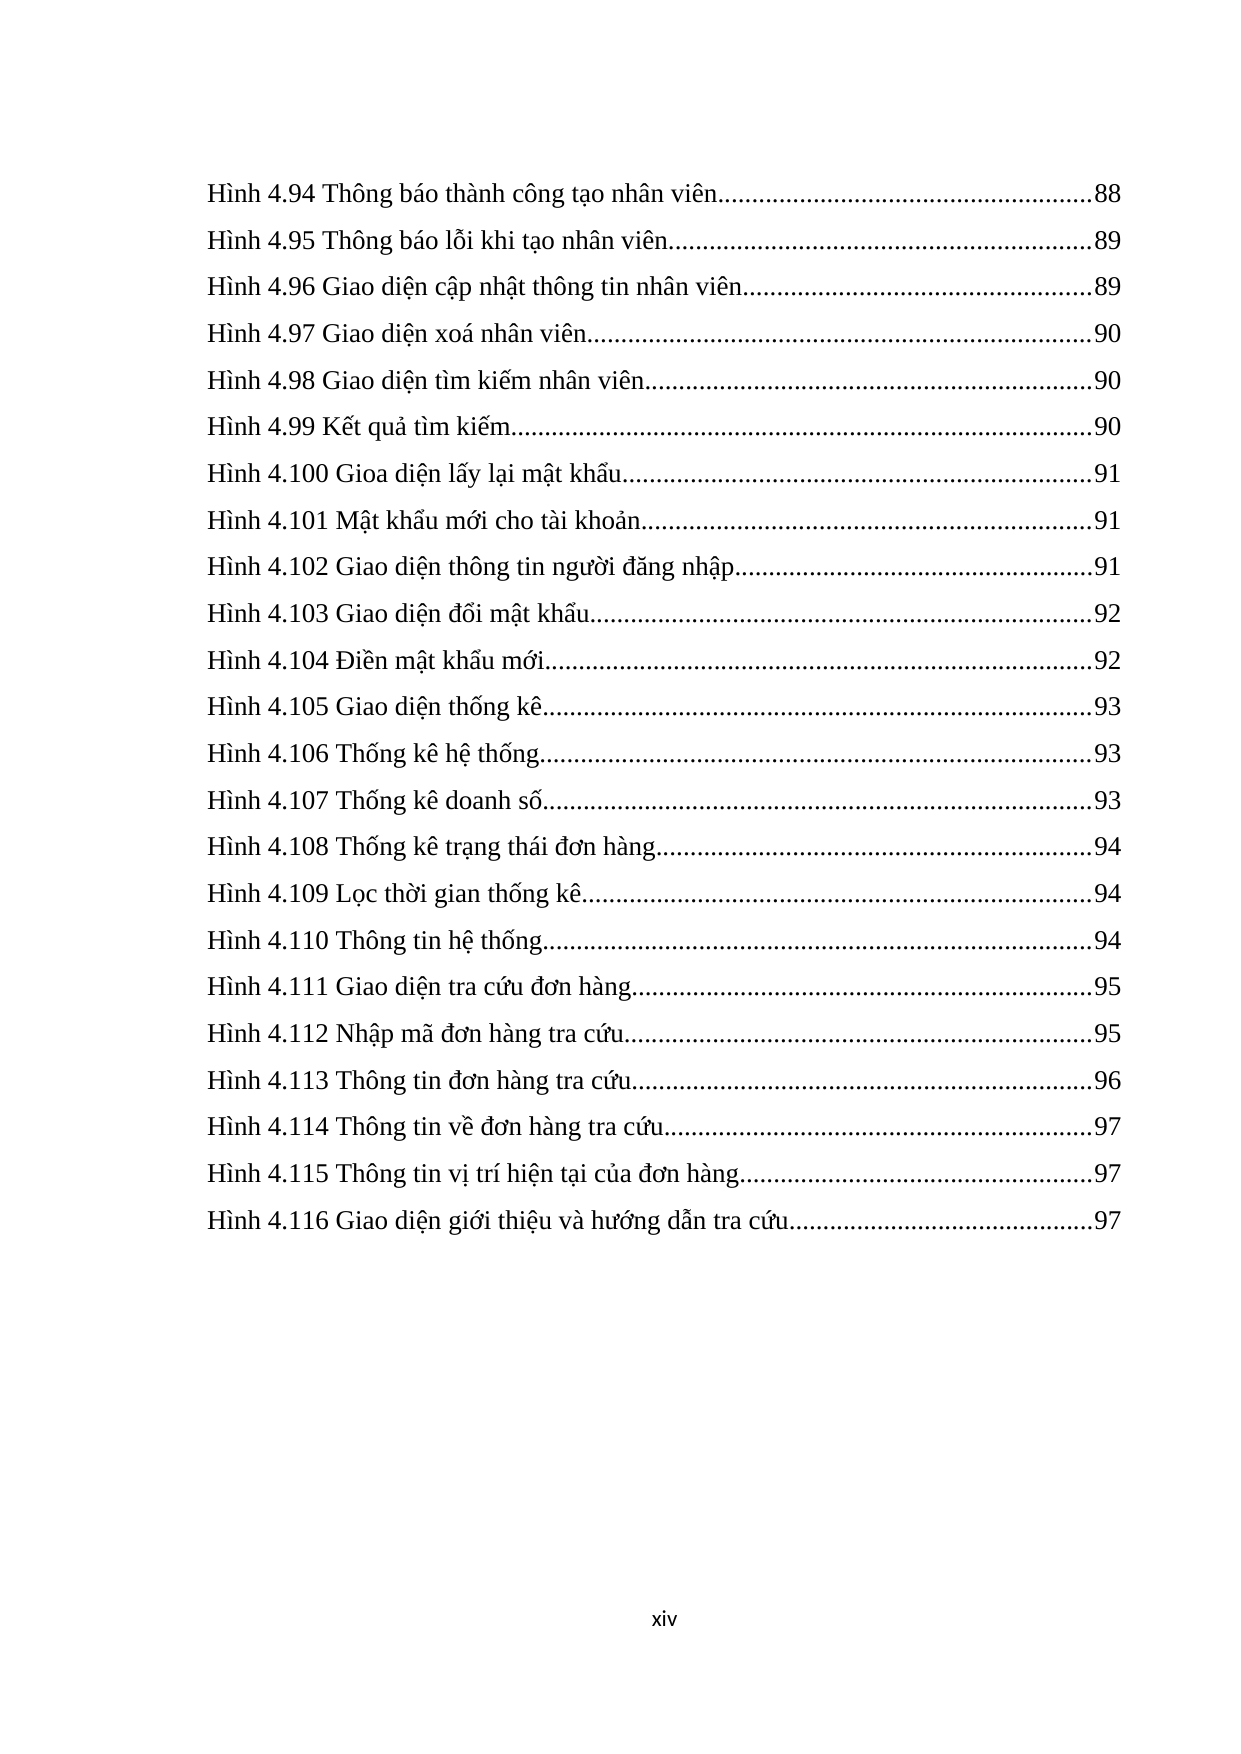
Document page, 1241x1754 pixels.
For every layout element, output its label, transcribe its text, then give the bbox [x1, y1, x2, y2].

text Hình 4.98 Giao diện tìm kiếm nhân viên 90 [207, 364, 1122, 395]
text Hình 4.108 Thống kê trạng thái đơn hàng 94 [207, 831, 1122, 862]
text Hình 4.107 Thống kê doanh số 93 [207, 784, 1122, 815]
text Hình 4.110 Thông tin hệ thống 94 [207, 924, 1122, 955]
text Hình 4.94 Thông báo thành công tạo nhân viên 88 [207, 177, 1122, 208]
text Hình 4.100 Gioa diện lấy lại mật khẩu 91 [207, 457, 1122, 488]
text Hình 4.105 Giao diện thống kê 93 [207, 691, 1122, 722]
text Hình 4.111 Giao diện tra cứu đơn hàng 95 [207, 971, 1122, 1002]
text Hình 4.109 Lọc thời gian thống kê 94 [207, 877, 1122, 908]
text Hình 4.116 Giao diện giới thiệu và hướng dẫn tra cứu 97 [207, 1204, 1122, 1235]
text Hình 4.97 Giao diện xoá nhân viên 90 [207, 317, 1122, 348]
text Hình 4.112 Nhập mã đơn hàng tra cứu 95 [207, 1017, 1122, 1048]
text Hình 4.113 Thông tin đơn hàng tra cứu 96 [207, 1064, 1122, 1095]
text Hình 4.104 Điền mật khẩu mới 92 [207, 644, 1122, 675]
text Hình 4.114 Thông tin về đơn hàng tra cứu 97 [207, 1111, 1122, 1142]
text Hình 4.106 Thống kê hệ thống 93 [207, 737, 1122, 768]
text Hình 4.99 Kết quả tìm kiếm 90 [207, 411, 1122, 442]
text Hình 4.95 Thông báo lỗi khi tạo nhân viên 89 [207, 224, 1122, 255]
text Hình 4.96 Giao diện cập nhật thông tin nhân viên 89 [207, 271, 1122, 302]
text Hình 4.102 Giao diện thông tin người đăng nhập 91 [207, 551, 1122, 582]
text Hình 4.101 Mật khẩu mới cho tài khoản 91 [207, 504, 1122, 535]
text Hình 4.115 Thông tin vị trí hiện tại của đơn hàng 97 [207, 1157, 1122, 1188]
text Hình 4.103 Giao diện đổi mật khẩu 92 [207, 597, 1122, 628]
